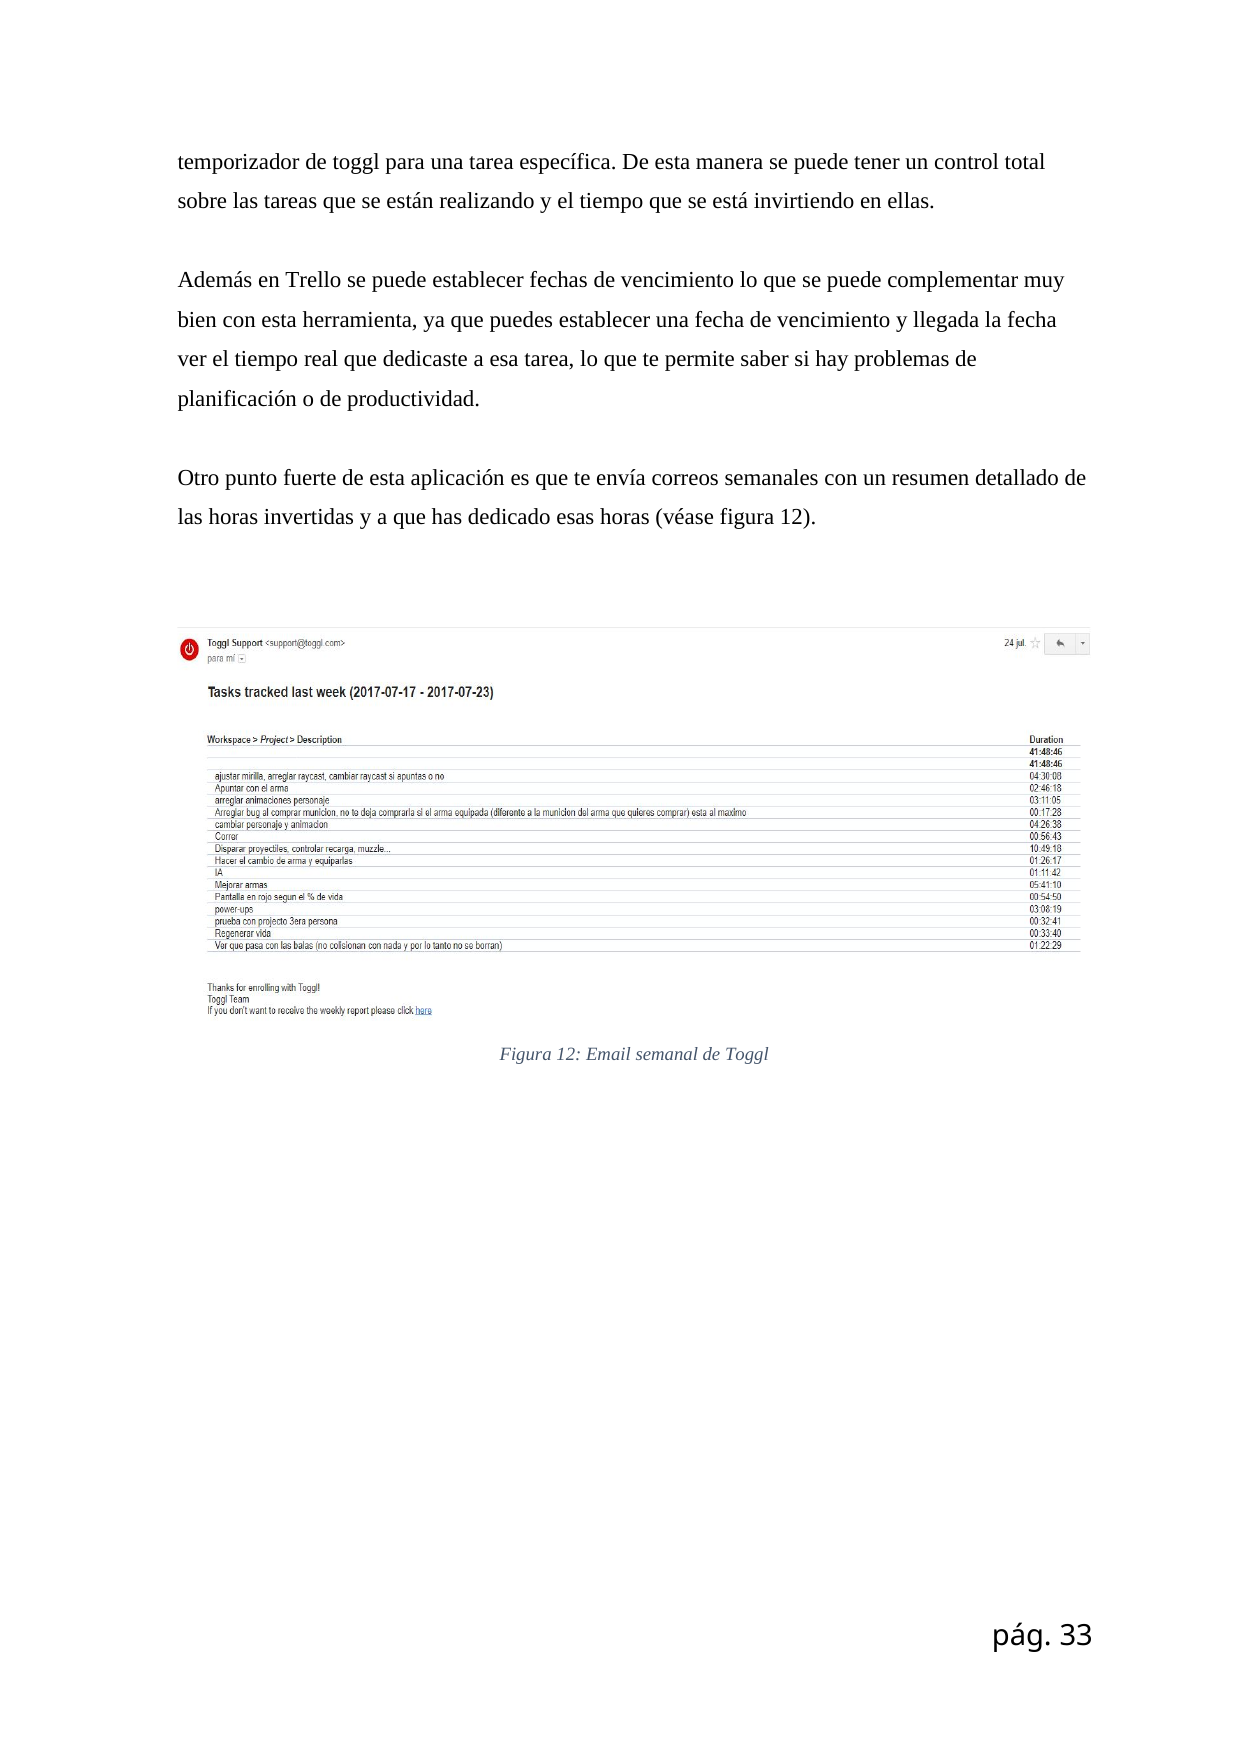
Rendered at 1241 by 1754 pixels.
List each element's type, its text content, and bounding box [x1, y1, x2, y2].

picture [177, 621, 1093, 1030]
text Figura 12: Email semanal de Toggl [177, 1043, 1092, 1064]
text Otro punto fuerte de esta aplicación es que te envía correos semanales con un resumen detallado de las horas invertidas y a que has dedicado esas horas (véase figura 12). [177, 463, 1092, 529]
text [177, 148, 1092, 213]
text Además en Trello se puede establecer fechas de vencimiento lo que se puede complementar muy bien con esta herramienta, ya que puedes establecer una fecha de vencimiento y llegada la fecha ver el tiempo real que dedicaste a esa tarea, lo que te permite saber si hay problemas de planificación o de productividad. [177, 266, 1092, 411]
